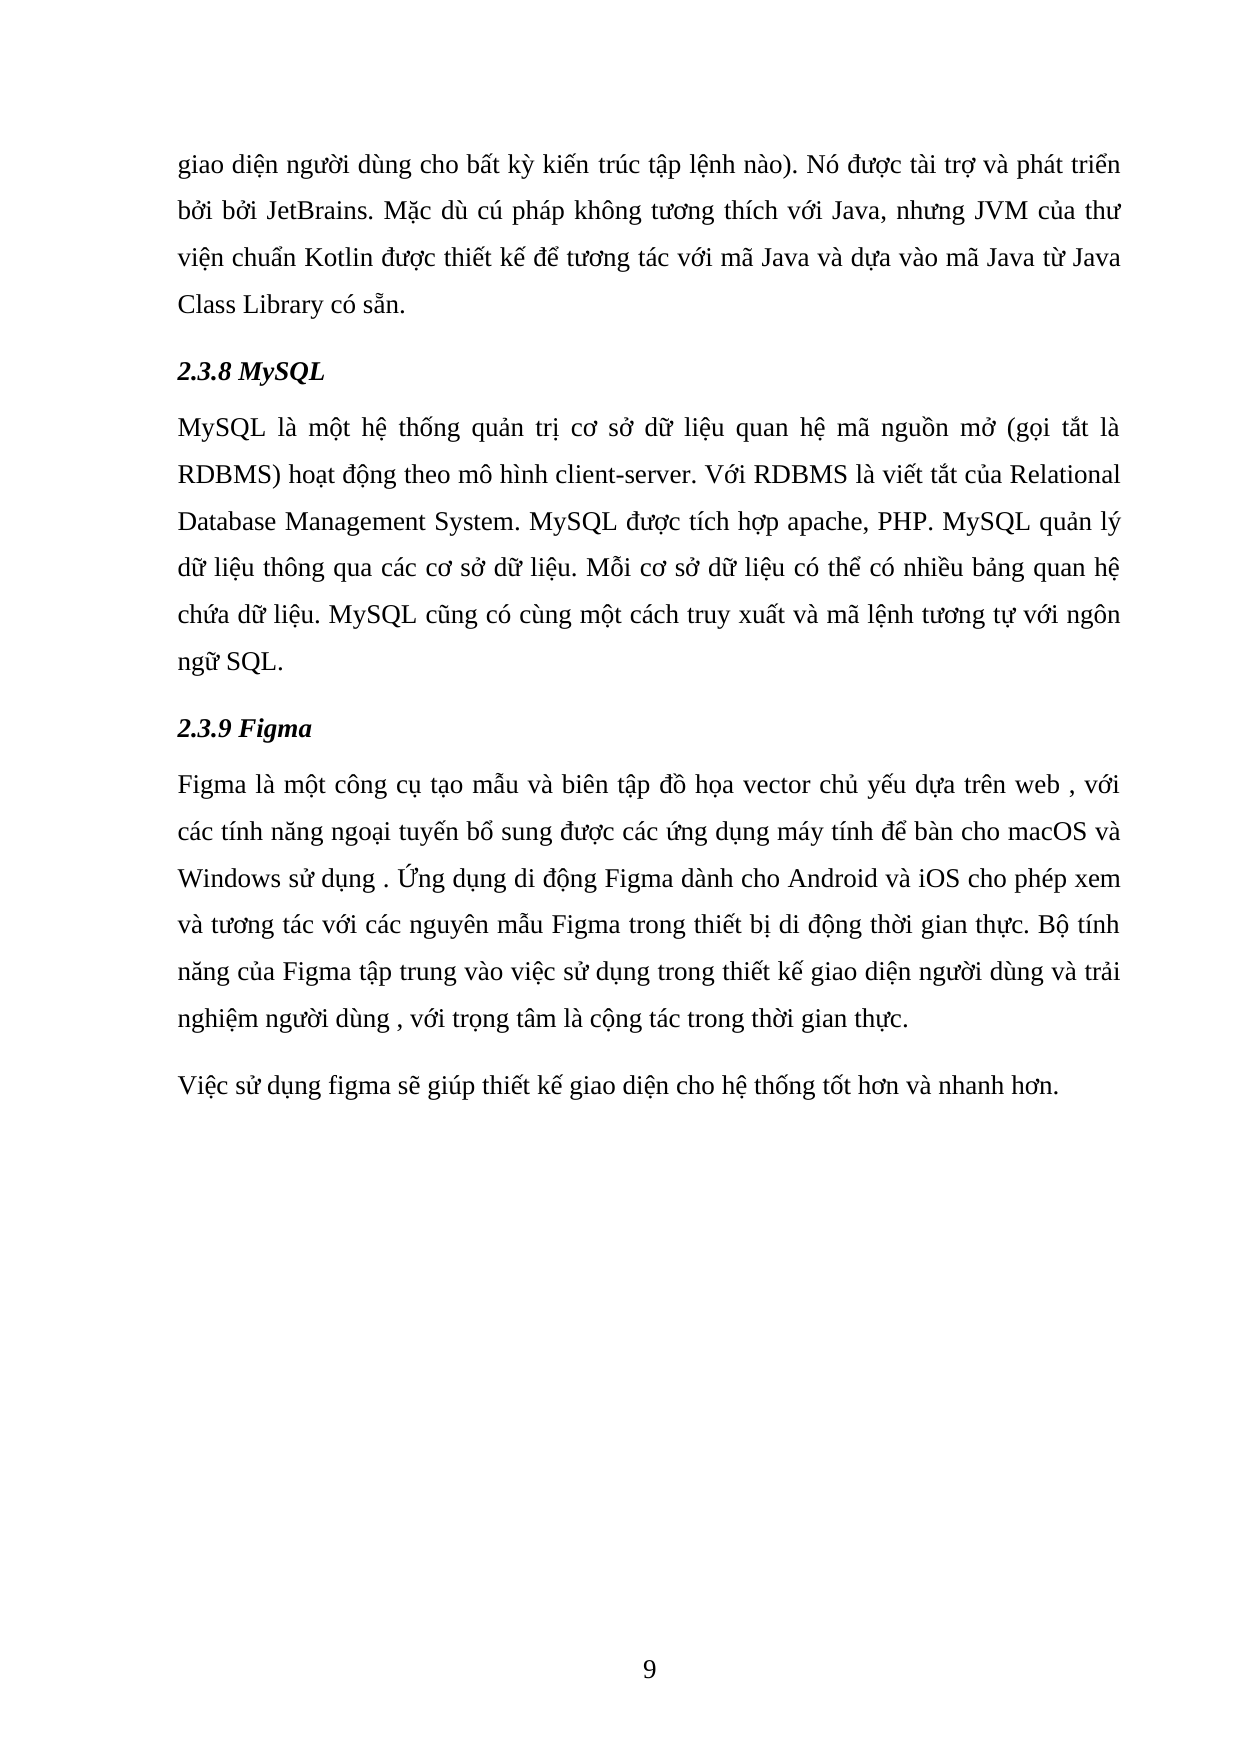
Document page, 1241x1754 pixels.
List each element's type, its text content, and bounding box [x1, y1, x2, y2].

subtitle MySQL [177, 355, 1122, 386]
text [177, 148, 1122, 319]
text Figma là một công cụ tạo mẫu và biên tập đồ họa vector chủ yếu dựa trên web , với các tính năng ngoại tuyến bổ sung được các ứng dụng máy tính để bàn cho macOS và Windows sử dụng . Ứng dụng di động Figma dành cho Android và iOS cho phép xem và tương tác với các nguyên mẫu Figma trong thiết bị di động thời gian thực. Bộ tính năng của Figma tập trung vào việc sử dụng trong thiết kế giao diện người dùng và trải nghiệm người dùng , với trọng tâm là cộng tác trong thời gian thực. [177, 768, 1122, 1033]
text Việc sử dụng figma sẽ giúp thiết kế giao diện cho hệ thống tốt hơn và nhanh hơn. [177, 1069, 1122, 1100]
subtitle Figma [177, 712, 1122, 743]
text MySQL là một hệ thống quản trị cơ sở dữ liệu quan hệ mã nguồn mở (gọi tắt là RDBMS) hoạt động theo mô hình client-server. Với RDBMS là viết tắt của Relational Database Management System. MySQL được tích hợp apache, PHP. MySQL quản lý dữ liệu thông qua các cơ sở dữ liệu. Mỗi cơ sở dữ liệu có thể có nhiều bảng quan hệ chứa dữ liệu. MySQL cũng có cùng một cách truy xuất và mã lệnh tương tự với ngôn ngữ SQL. [177, 411, 1122, 676]
